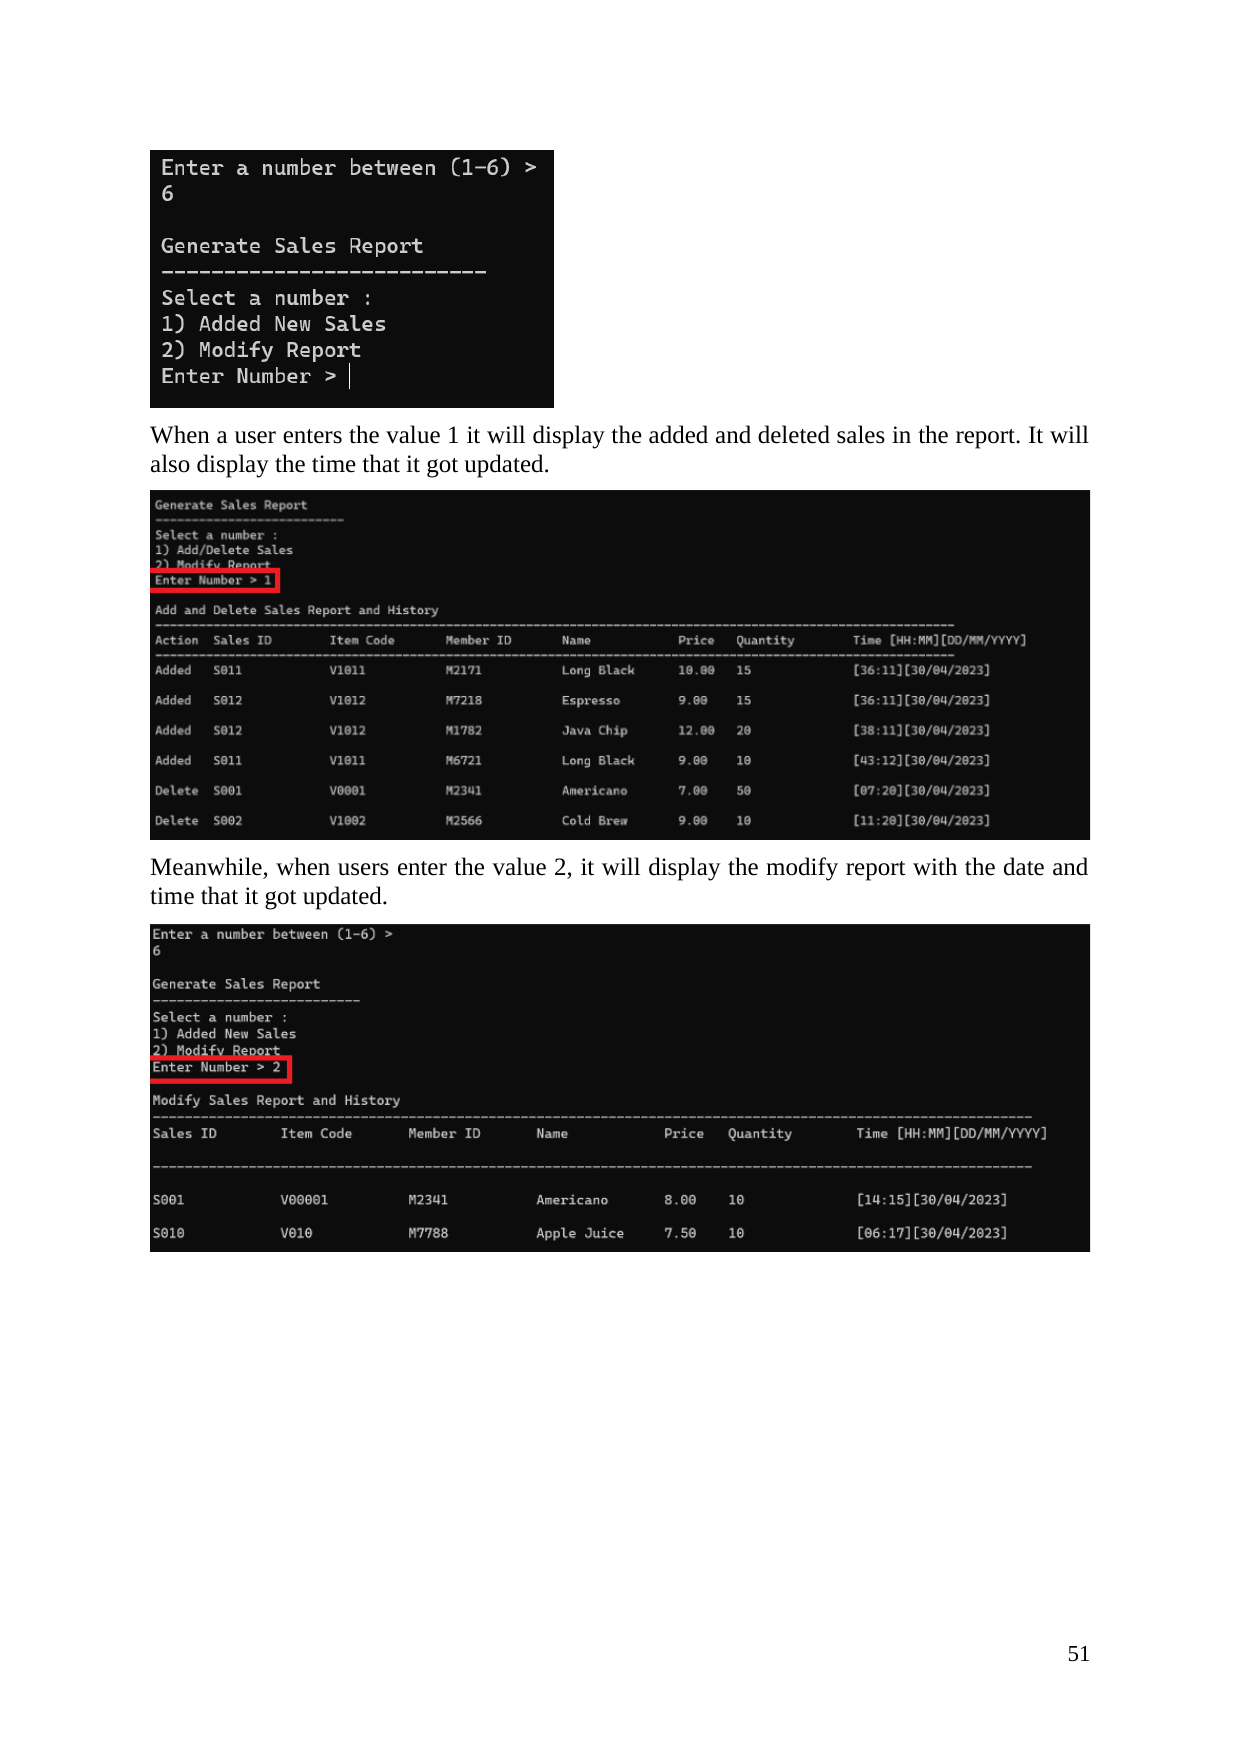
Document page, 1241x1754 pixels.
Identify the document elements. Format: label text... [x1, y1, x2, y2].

picture [150, 922, 1091, 1252]
picture [150, 150, 554, 408]
picture [150, 490, 1091, 840]
text When a user enters the value 1 it will display the added and deleted sales in the report. It will also display the time that it got updated. [150, 420, 1090, 477]
text Meanwhile, when users enter the value 2, it will display the modify report with the date and time that it got updated. [150, 852, 1090, 910]
